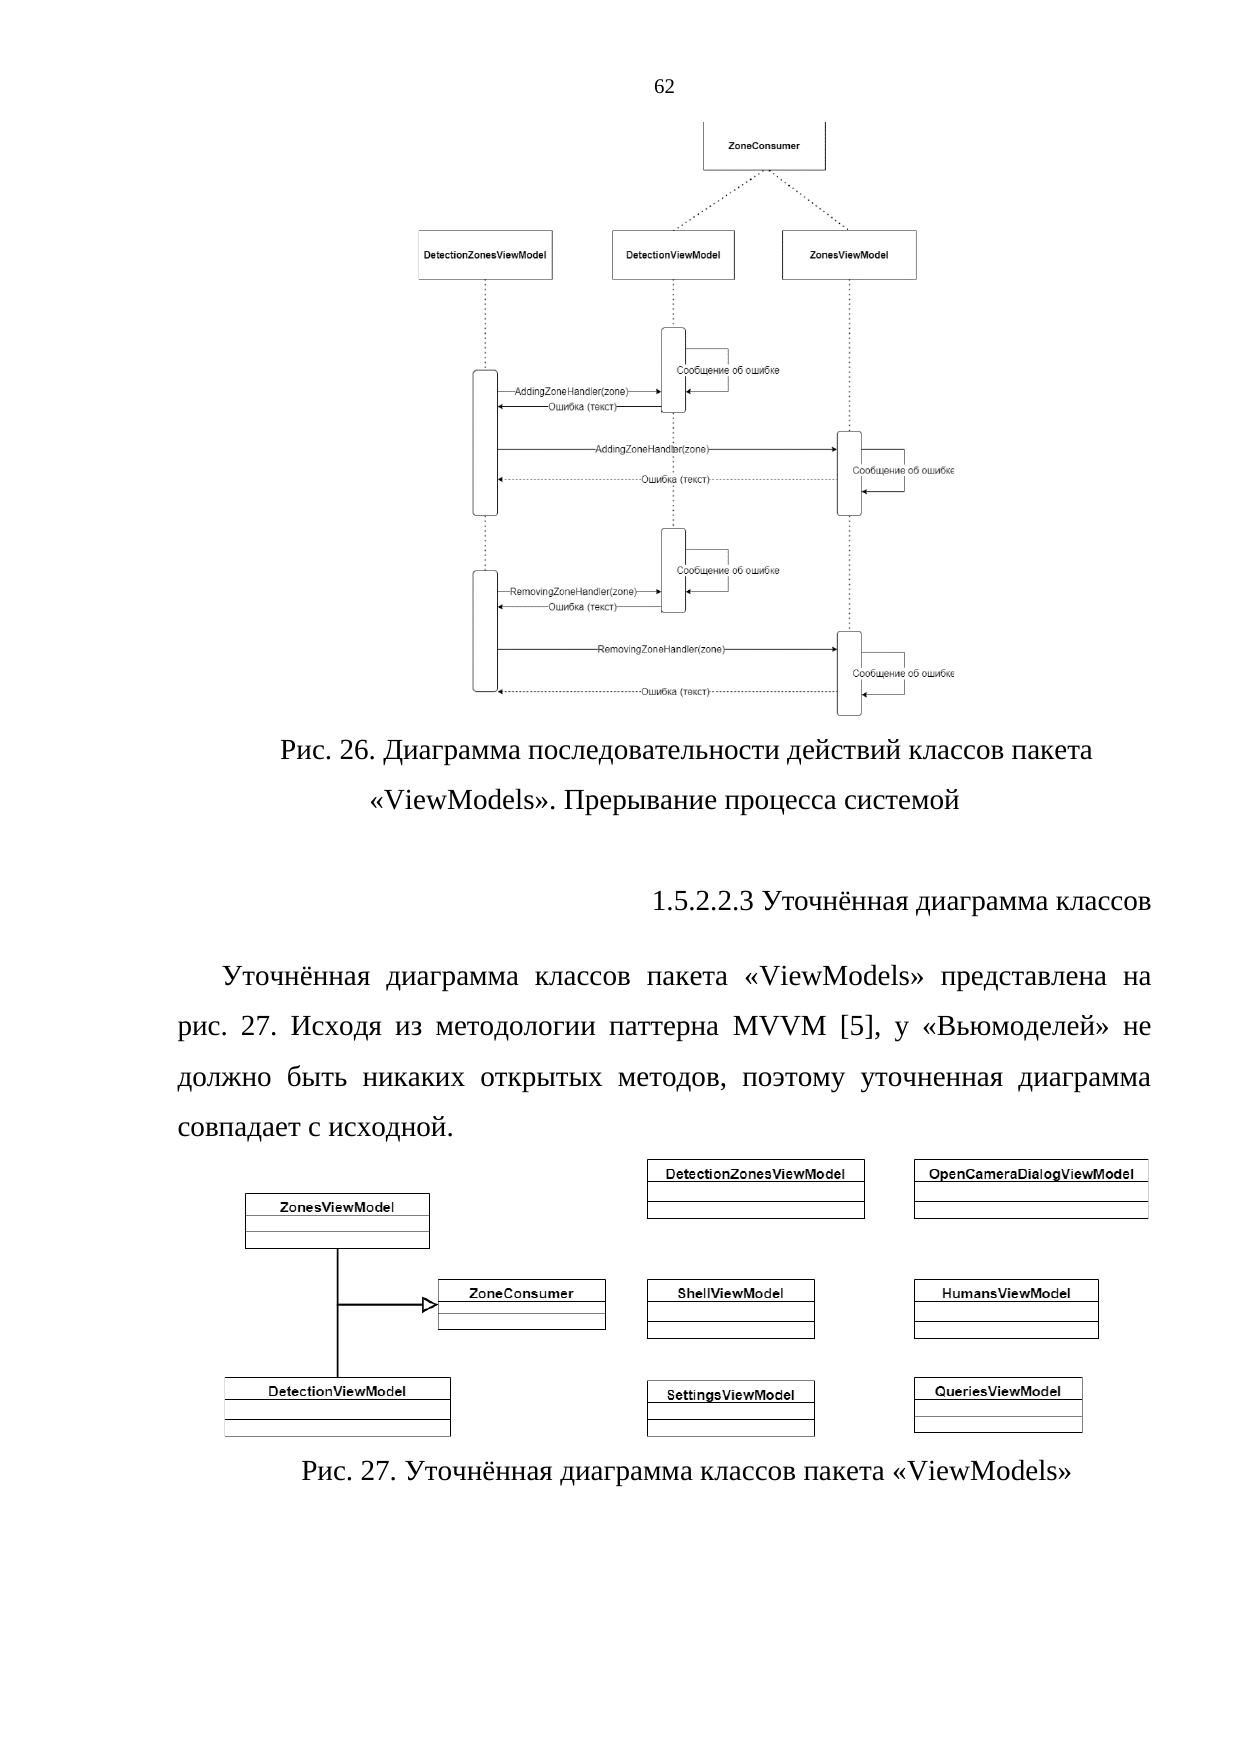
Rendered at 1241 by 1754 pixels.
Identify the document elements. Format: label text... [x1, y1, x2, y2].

text 1.5.2.2.3 Уточнённая диаграмма классов [177, 883, 1152, 916]
picture [224, 1159, 1149, 1437]
text Рис. 26. Диаграмма последовательности действий классов пакета «ViewModels». Прерывание процесса системой [177, 732, 1152, 816]
text Рис. 27. Уточнённая диаграмма классов пакета «ViewModels» [177, 1453, 1152, 1487]
text Уточнённая диаграмма классов пакета «ViewModels» представлена на рис. 27. Исходя из методологии паттерна MVVM [5], у «Вьюмоделей» не должно быть никаких открытых методов, поэтому уточненная диаграмма совпадает с исходной. [177, 958, 1152, 1143]
picture [418, 122, 955, 716]
